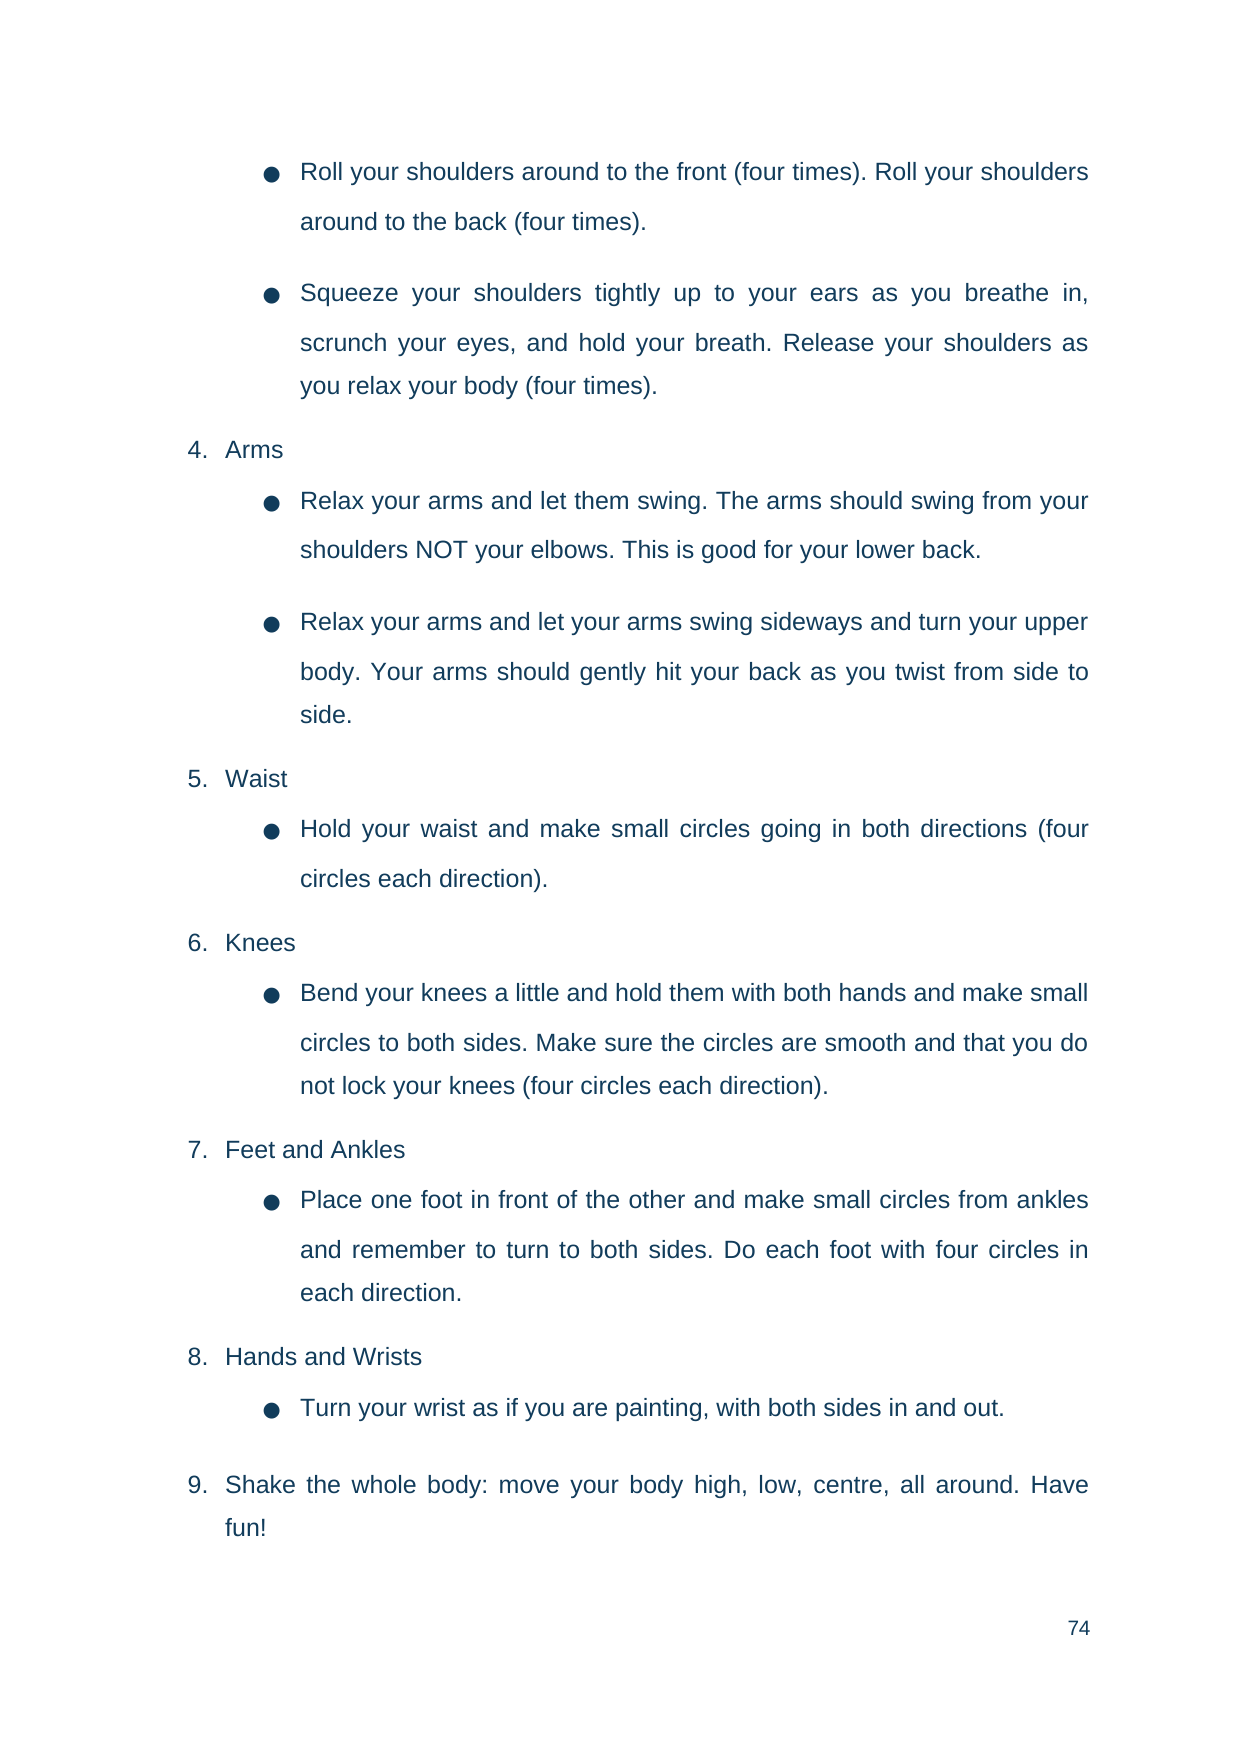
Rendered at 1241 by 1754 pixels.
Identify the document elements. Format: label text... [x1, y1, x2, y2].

list Place one foot in front of the other and make small circles from ankles and remember to turn to both sides. Do each foot with four circles in each direction. [262, 1178, 1090, 1307]
list Feet and Ankles [187, 1135, 1090, 1164]
list Waist [187, 763, 1090, 792]
list Arms [187, 435, 1090, 464]
list Relax your arms and let your arms swing sideways and turn your upper body. Your arms should gently hit your back as you twist from side to side. [262, 599, 1090, 728]
list Hold your waist and make small circles going in both directions (four circles each direction). [262, 807, 1090, 892]
list Knees [187, 928, 1090, 956]
list Roll your shoulders around to the front (four times). Roll your shoulders around to the back (four times). [262, 150, 1090, 236]
list Squeeze your shoulders tightly up to your ears as you breathe in, scrunch your eyes, and hold your breath. Release your shoulders as you relax your body (four times). [262, 271, 1090, 400]
list Shake the whole body: move your body high, low, centre, all around. Have fun! [187, 1470, 1090, 1542]
list Bend your knees a little and hold them with both hands and make small circles to both sides. Make sure the circles are smooth and that you do not lock your knees (four circles each direction). [262, 971, 1090, 1100]
list Relax your arms and let them swing. The arms should swing from your shoulders NOT your elbows. This is good for your lower back. [262, 478, 1090, 564]
list Turn your wrist as if you are painting, with both sides in and out. [262, 1385, 1090, 1428]
list Hands and Wrists [187, 1342, 1090, 1371]
